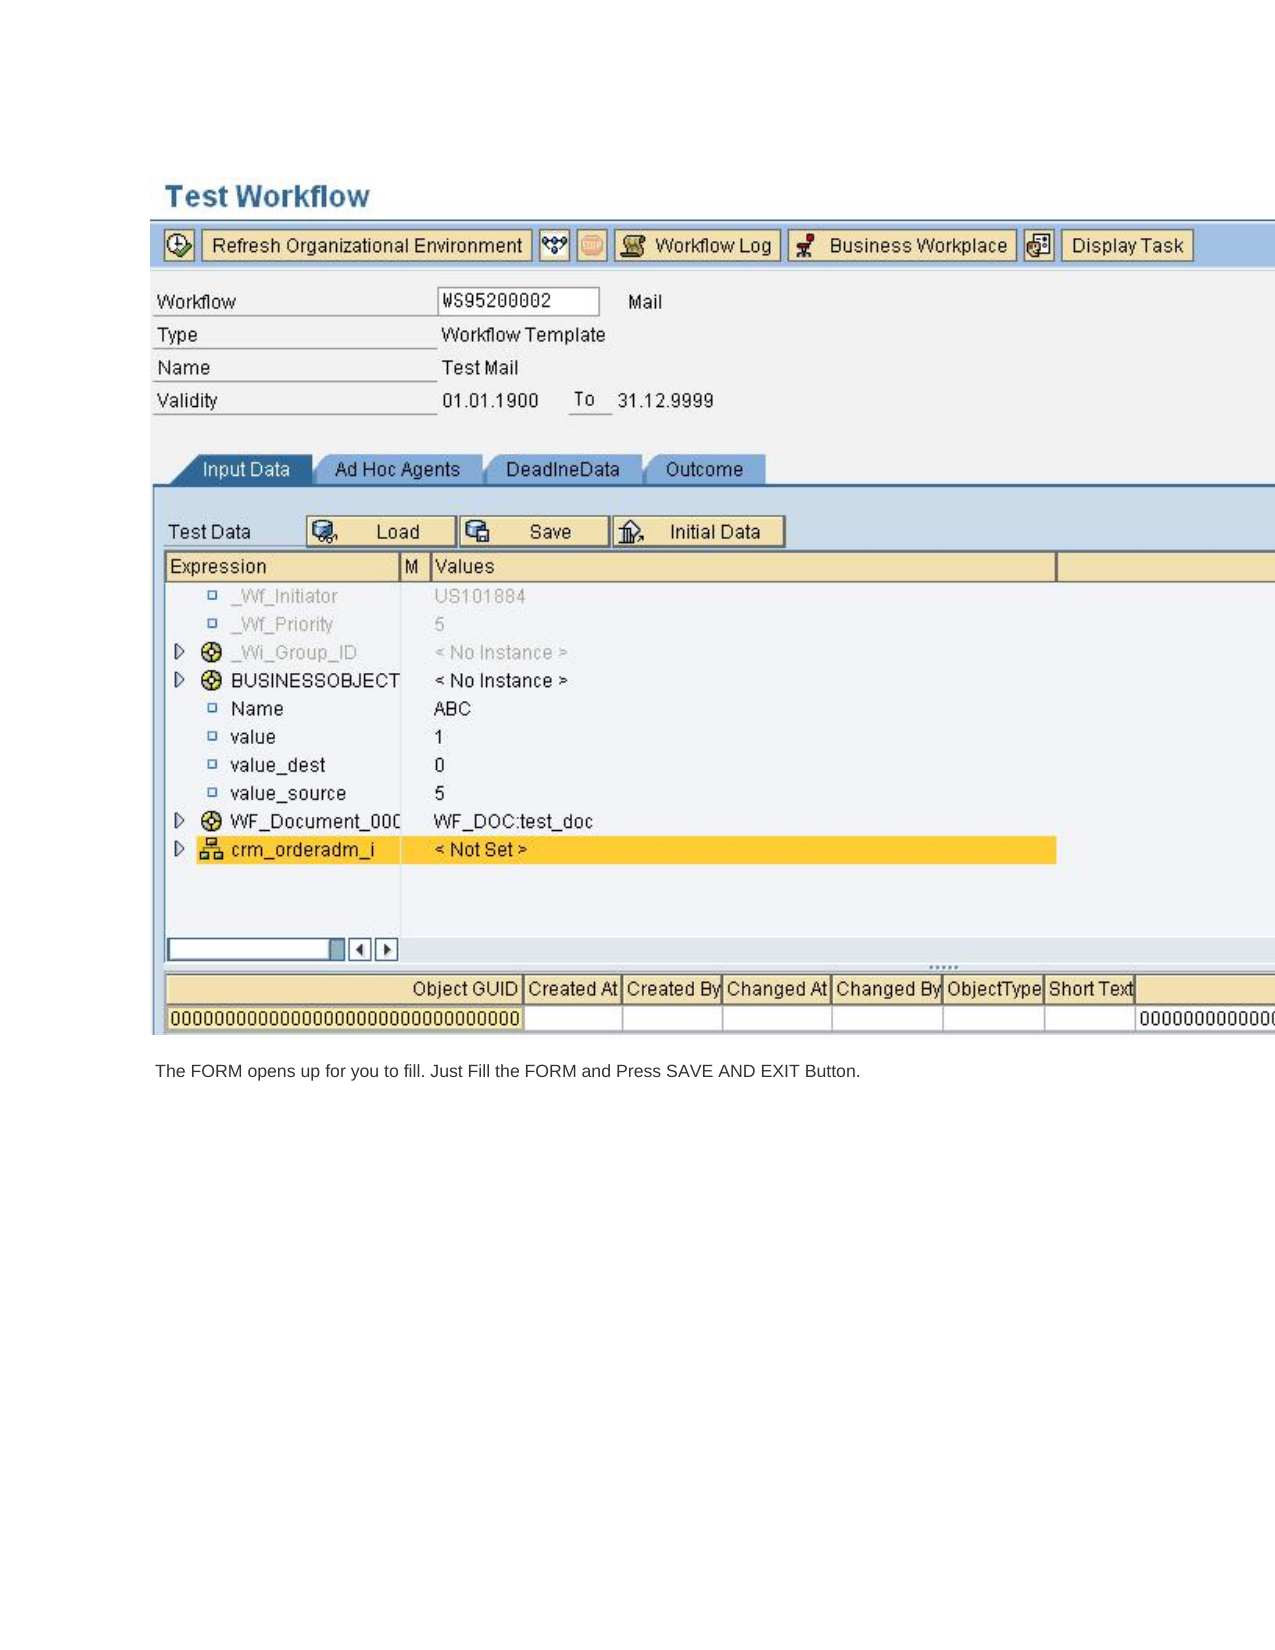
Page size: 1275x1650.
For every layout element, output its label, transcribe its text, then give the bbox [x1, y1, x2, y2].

text The FORM opens up for you to fill. Just Fill the FORM and Press SAVE AND EXIT Button. [150, 1054, 1125, 1081]
picture [150, 177, 1275, 1035]
